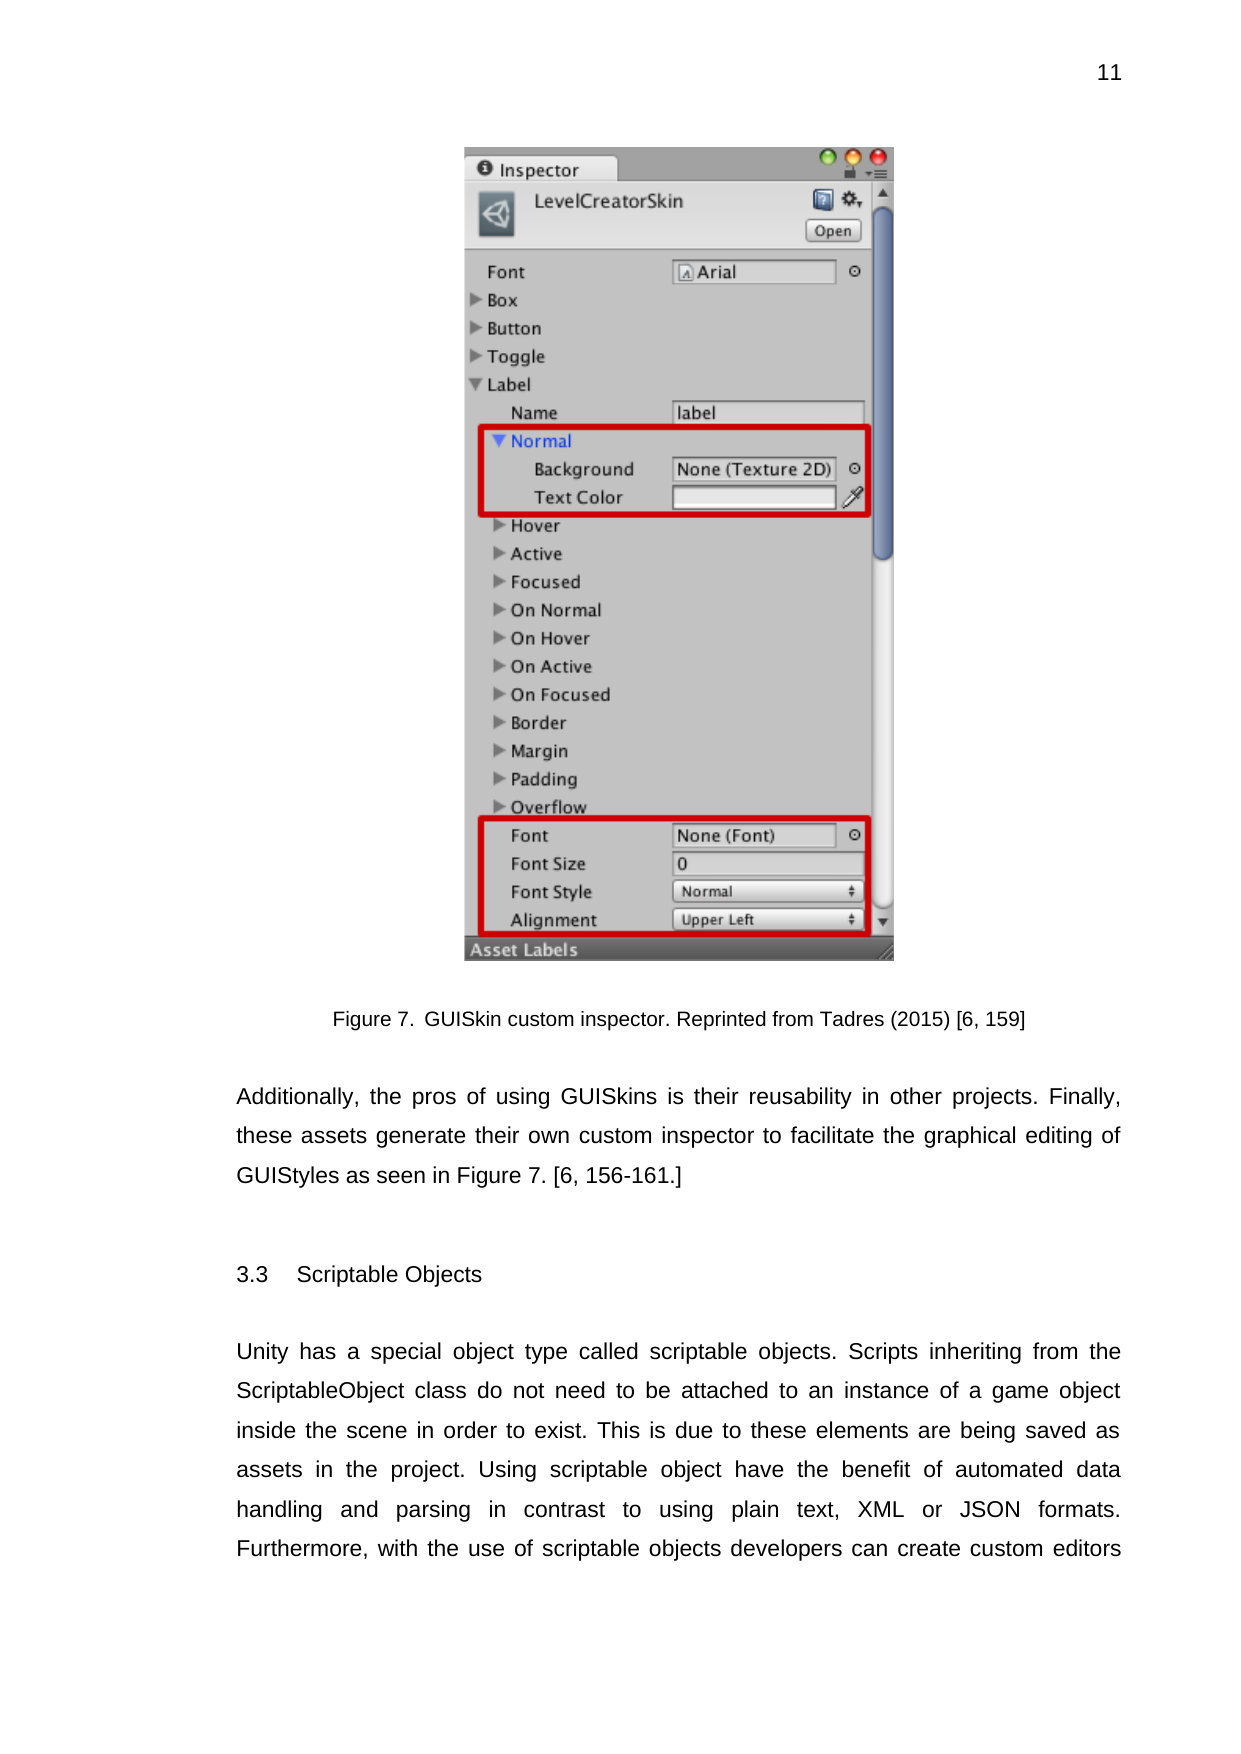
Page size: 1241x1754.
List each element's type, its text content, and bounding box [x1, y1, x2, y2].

picture [464, 147, 894, 961]
text Additionally, the pros of using GUISkins is their reusability in other projects. Finally, these assets generate their own custom inspector to facilitate the graphical editing of GUIStyles as seen in Figure 7. [6, 156-161.] [236, 1083, 1122, 1188]
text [236, 1338, 1122, 1561]
subtitle Scriptable Objects [236, 1261, 1122, 1288]
text GUISkin custom inspector. Reprinted from Tadres (2015) [6, 159] [236, 1007, 1122, 1031]
